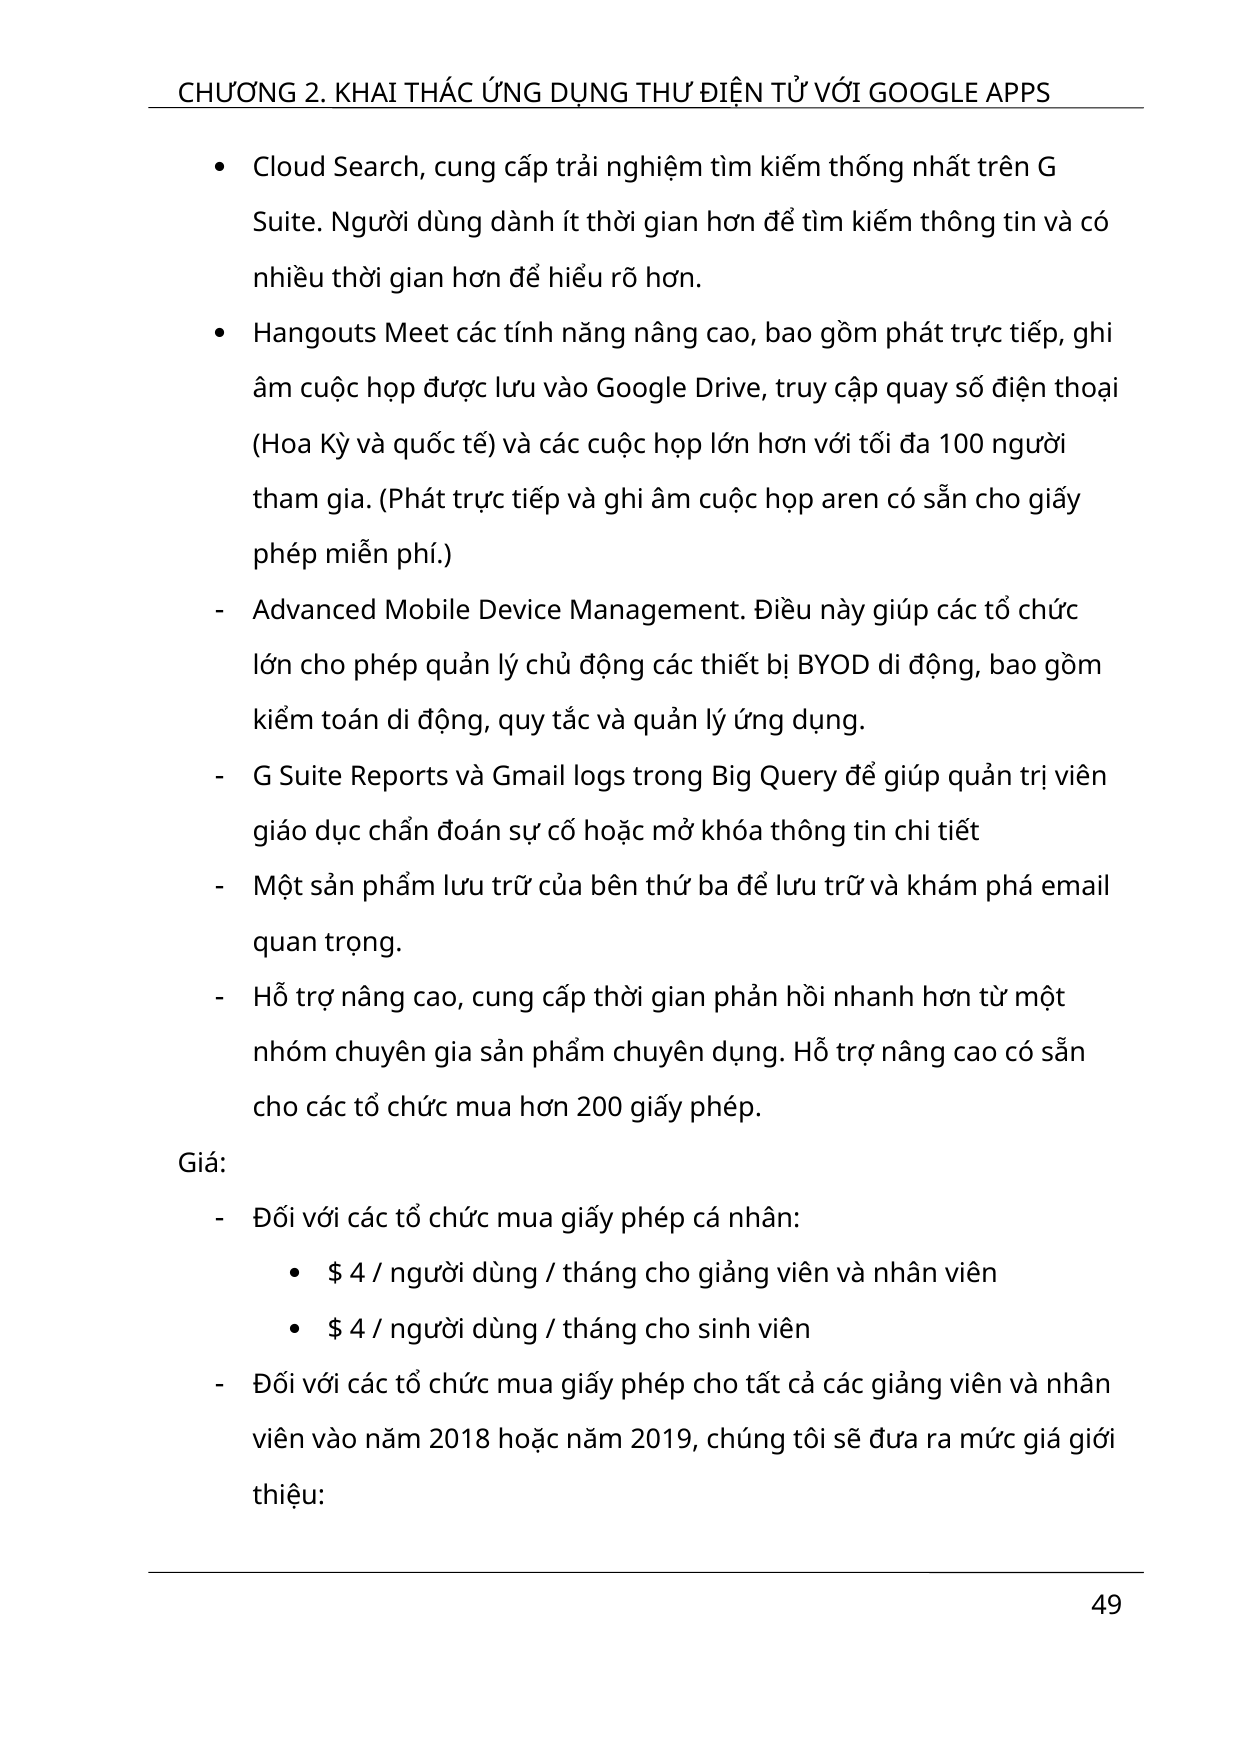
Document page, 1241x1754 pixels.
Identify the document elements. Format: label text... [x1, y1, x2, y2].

list Một sản phẩm lưu trữ của bên thứ ba để lưu trữ và khám phá email quan trọng. [215, 867, 1122, 959]
list Đối với các tổ chức mua giấy phép cá nhân: [215, 1198, 1122, 1235]
list Cloud Search, cung cấp trải nghiệm tìm kiếm thống nhất trên G Suite. Người dùng dành ít thời gian hơn để tìm kiếm thông tin và có nhiều thời gian hơn để hiểu rõ hơn. [215, 148, 1122, 295]
list Hangouts Meet các tính năng nâng cao, bao gồm phát trực tiếp, ghi âm cuộc họp được lưu vào Google Drive, truy cập quay số điện thoại (Hoa Kỳ và quốc tế) và các cuộc họp lớn hơn với tối đa 100 người tham gia. (Phát trực tiếp và ghi âm cuộc họp aren có sẵn cho giấy phép miễn phí.) [215, 313, 1122, 572]
text Giá: [177, 1143, 1122, 1180]
list $ 4 / người dùng / tháng cho giảng viên và nhân viên [290, 1254, 1122, 1291]
list $ 4 / người dùng / tháng cho sinh viên [290, 1309, 1122, 1346]
list G Suite Reports và Gmail logs trong Big Query để giúp quản trị viên giáo dục chẩn đoán sự cố hoặc mở khóa thông tin chi tiết [215, 756, 1122, 848]
list Advanced Mobile Device Management. Điều này giúp các tổ chức lớn cho phép quản lý chủ động các thiết bị BYOD di động, bao gồm kiểm toán di động, quy tắc và quản lý ứng dụng. [215, 590, 1122, 738]
list Hỗ trợ nâng cao, cung cấp thời gian phản hồi nhanh hơn từ một nhóm chuyên gia sản phẩm chuyên dụng. Hỗ trợ nâng cao có sẵn cho các tổ chức mua hơn 200 giấy phép. [215, 977, 1122, 1125]
list Đối với các tổ chức mua giấy phép cho tất cả các giảng viên và nhân viên vào năm 2018 hoặc năm 2019, chúng tôi sẽ đưa ra mức giá giới thiệu: [215, 1364, 1122, 1512]
